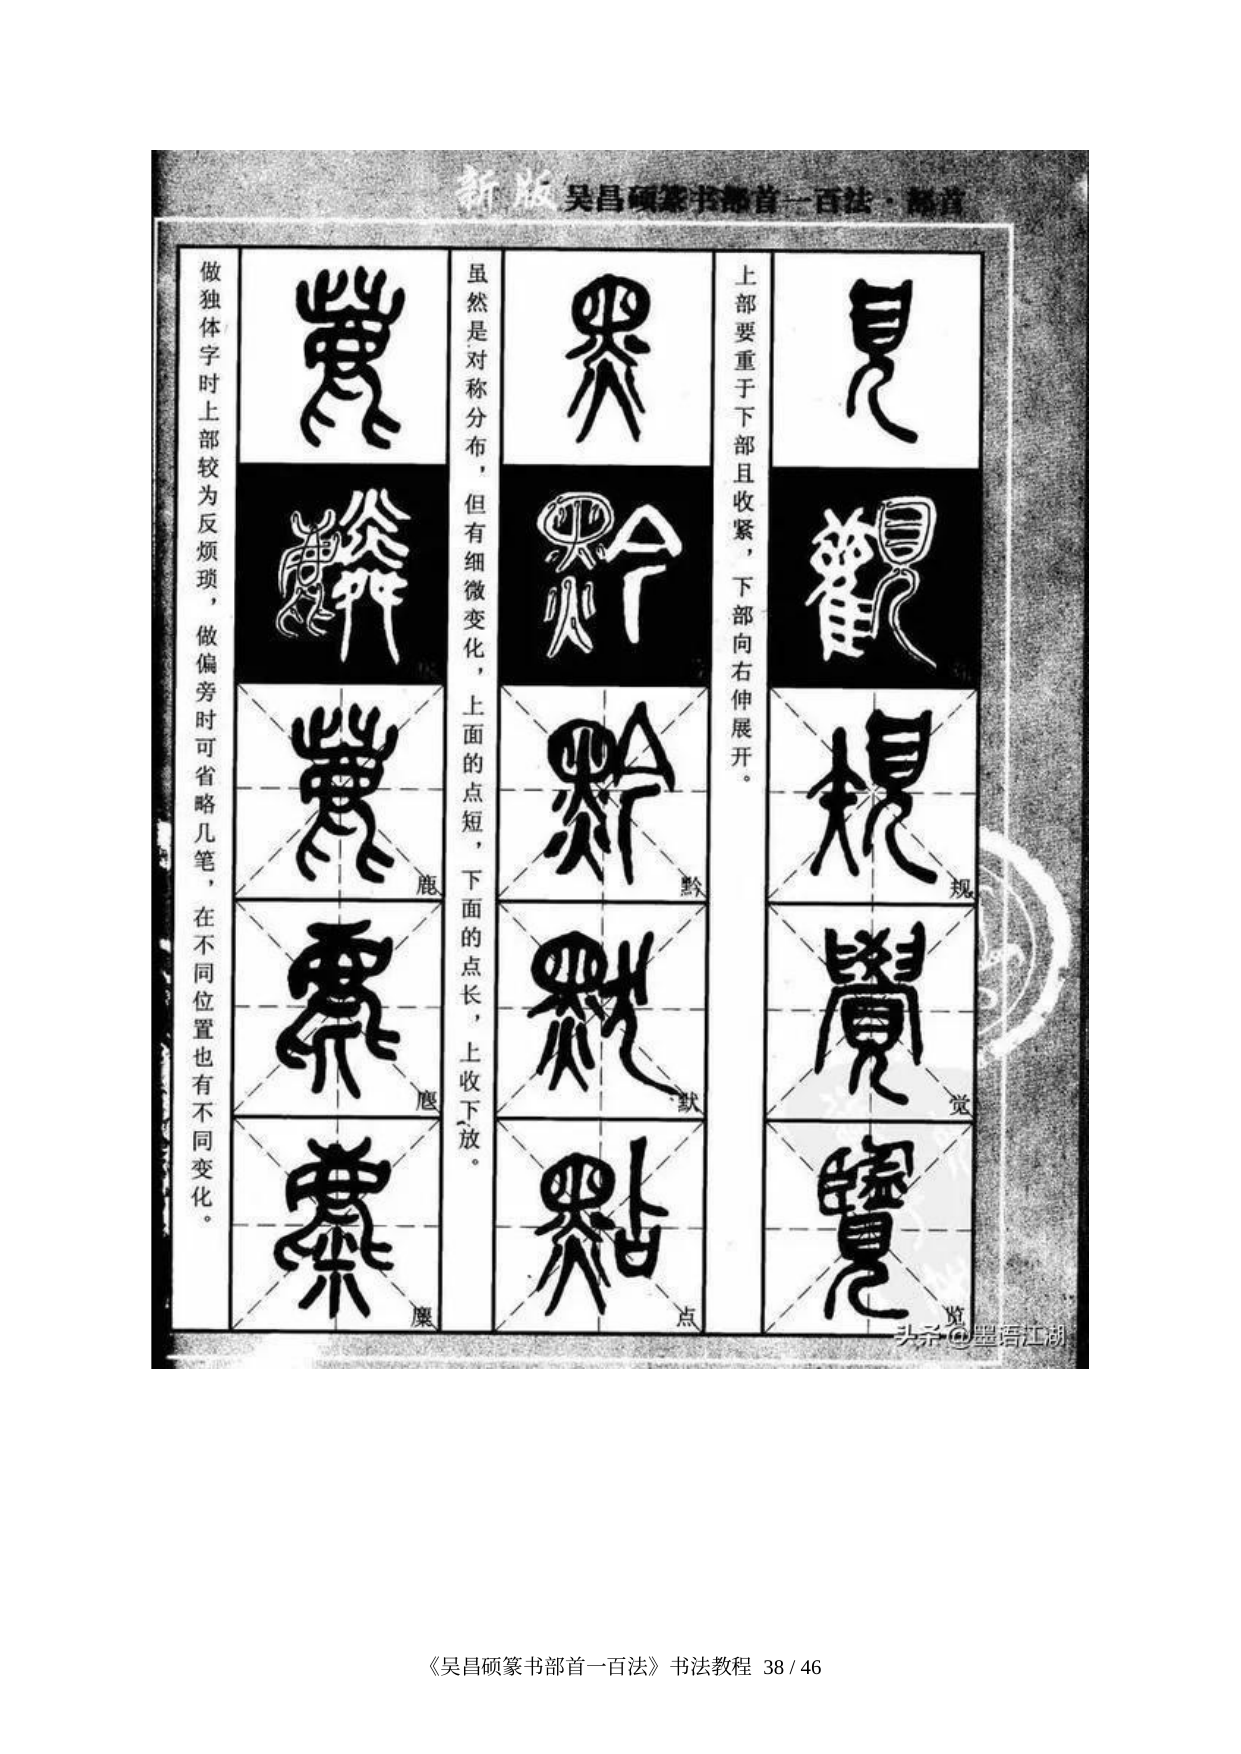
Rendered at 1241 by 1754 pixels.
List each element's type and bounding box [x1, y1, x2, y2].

picture [151, 150, 1089, 1369]
